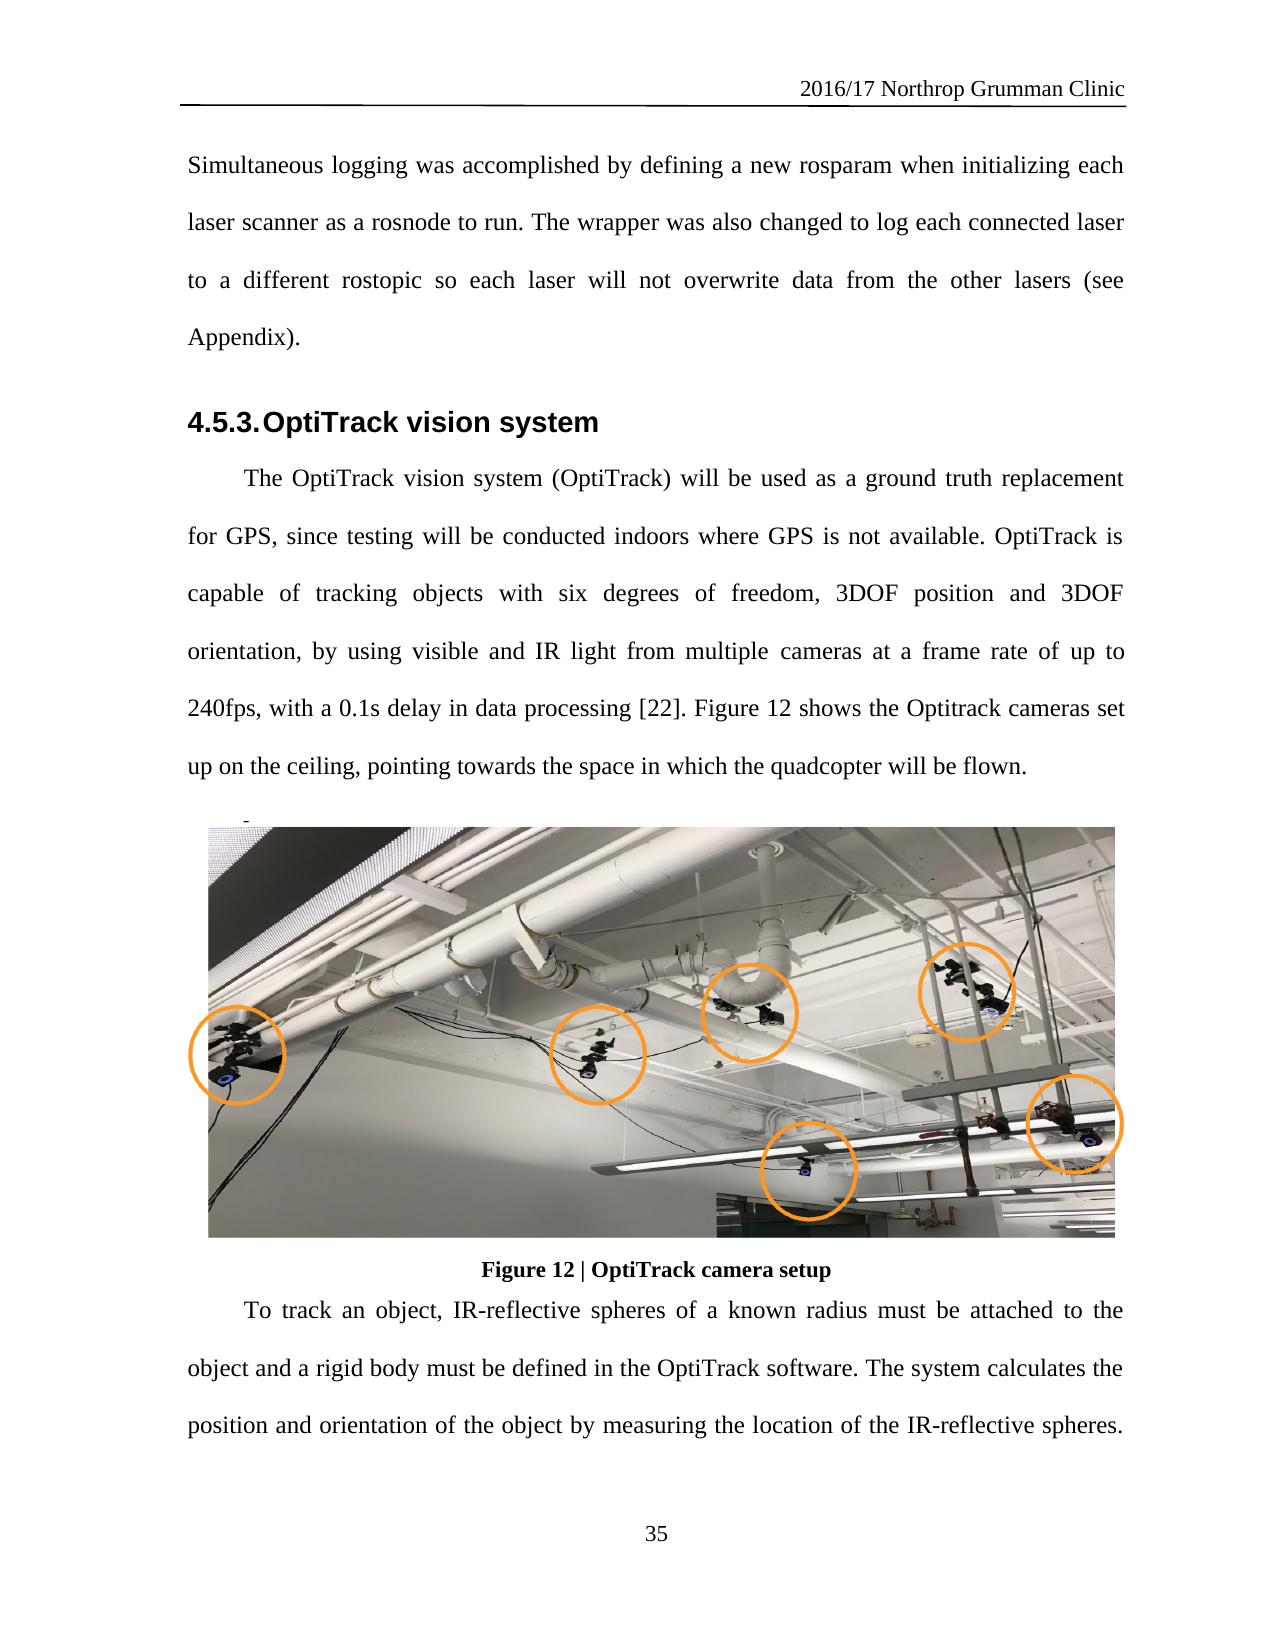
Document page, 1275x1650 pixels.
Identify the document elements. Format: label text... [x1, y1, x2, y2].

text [187, 1295, 1125, 1439]
text Figure 12 | OptiTrack camera setup [187, 1256, 1125, 1283]
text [187, 150, 1125, 351]
picture [187, 821, 1125, 1244]
subtitle OptiTrack vision system [187, 405, 1125, 438]
text The OptiTrack vision system (OptiTrack) will be used as a ground truth replacement for GPS, since testing will be conducted indoors where GPS is not available. OptiTrack is capable of tracking objects with six degrees of freedom, 3DOF position and 3DOF orientation, by using visible and IR light from multiple cameras at a frame rate of up to 240fps, with a 0.1s delay in data processing [22]. Figure 12 shows the Optitrack cameras set up on the ceiling, pointing towards the space in which the quadcopter will be flown. [187, 463, 1125, 780]
